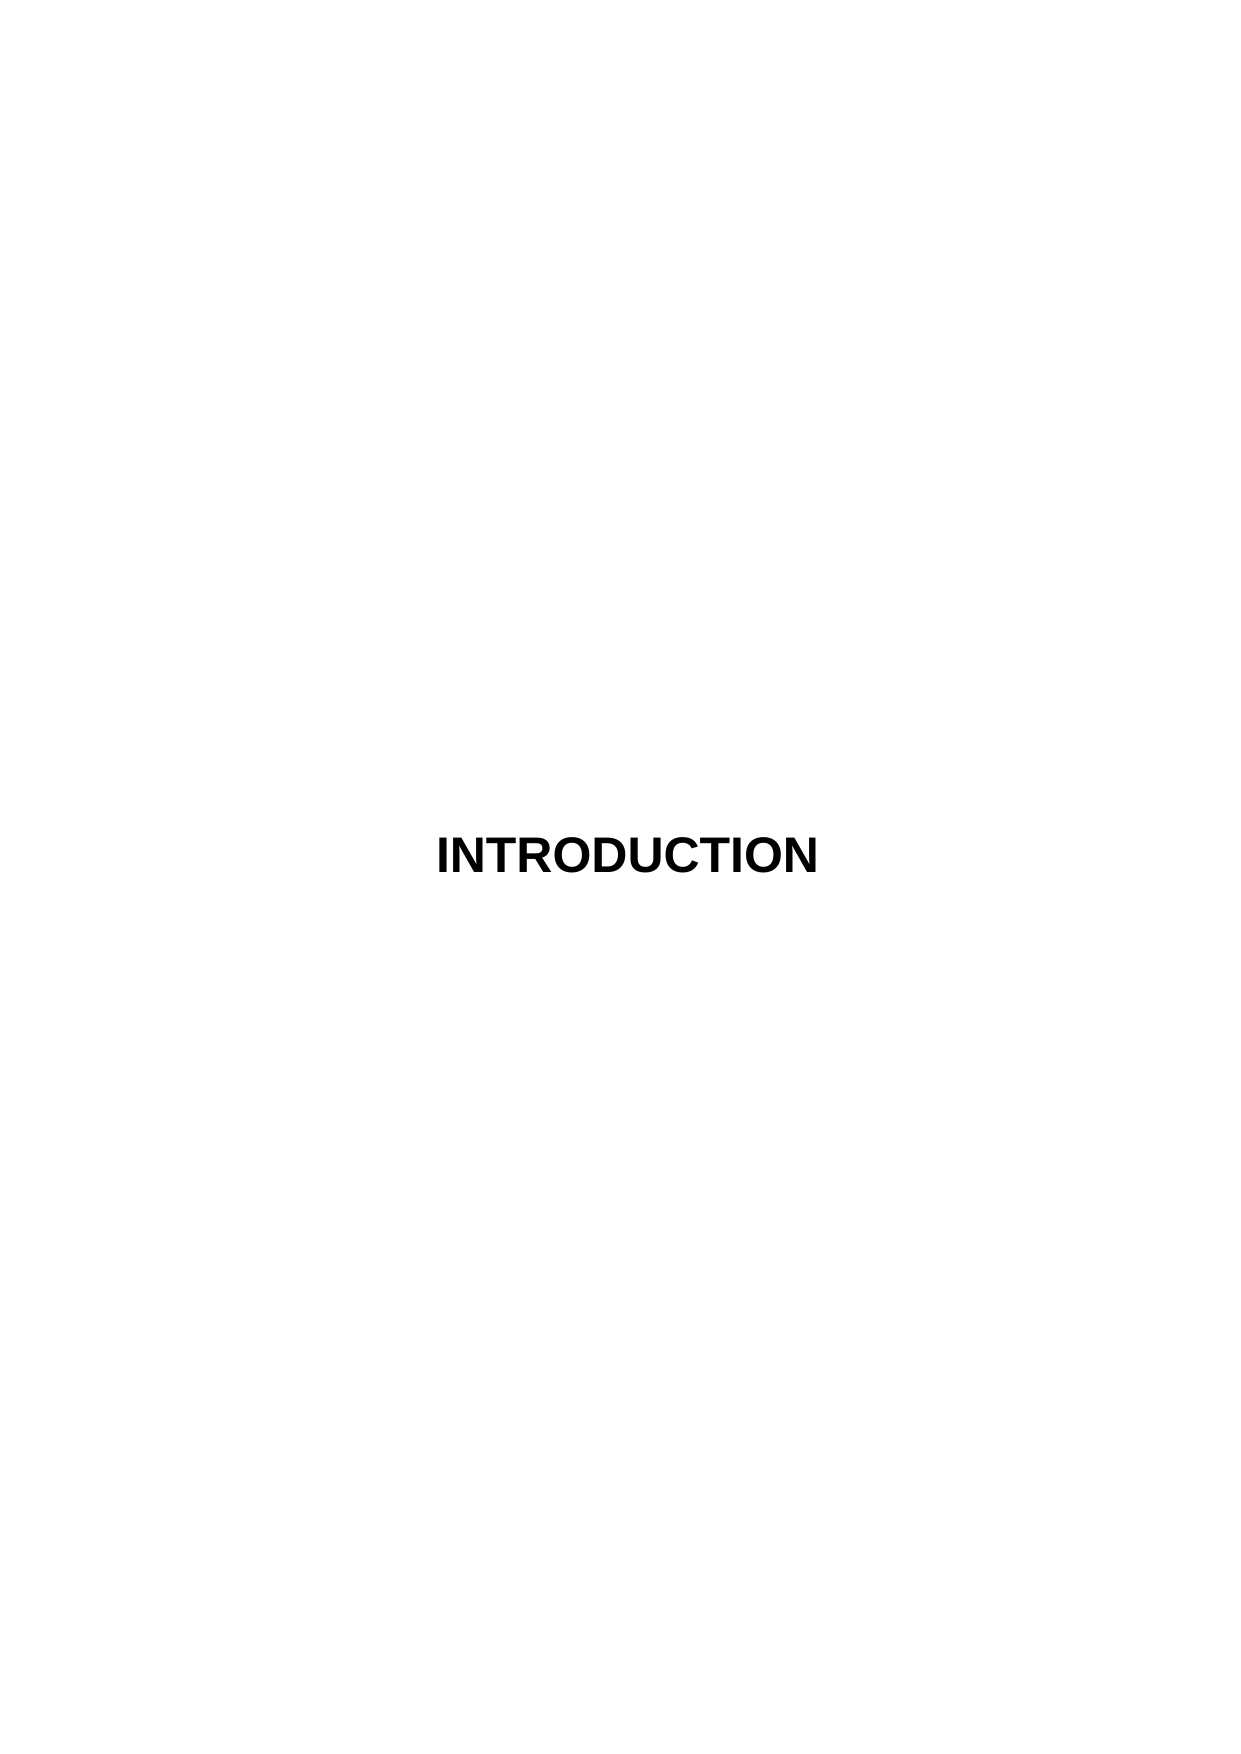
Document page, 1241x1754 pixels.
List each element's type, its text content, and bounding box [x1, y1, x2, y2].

text INTRODUCTION [148, 825, 1107, 883]
